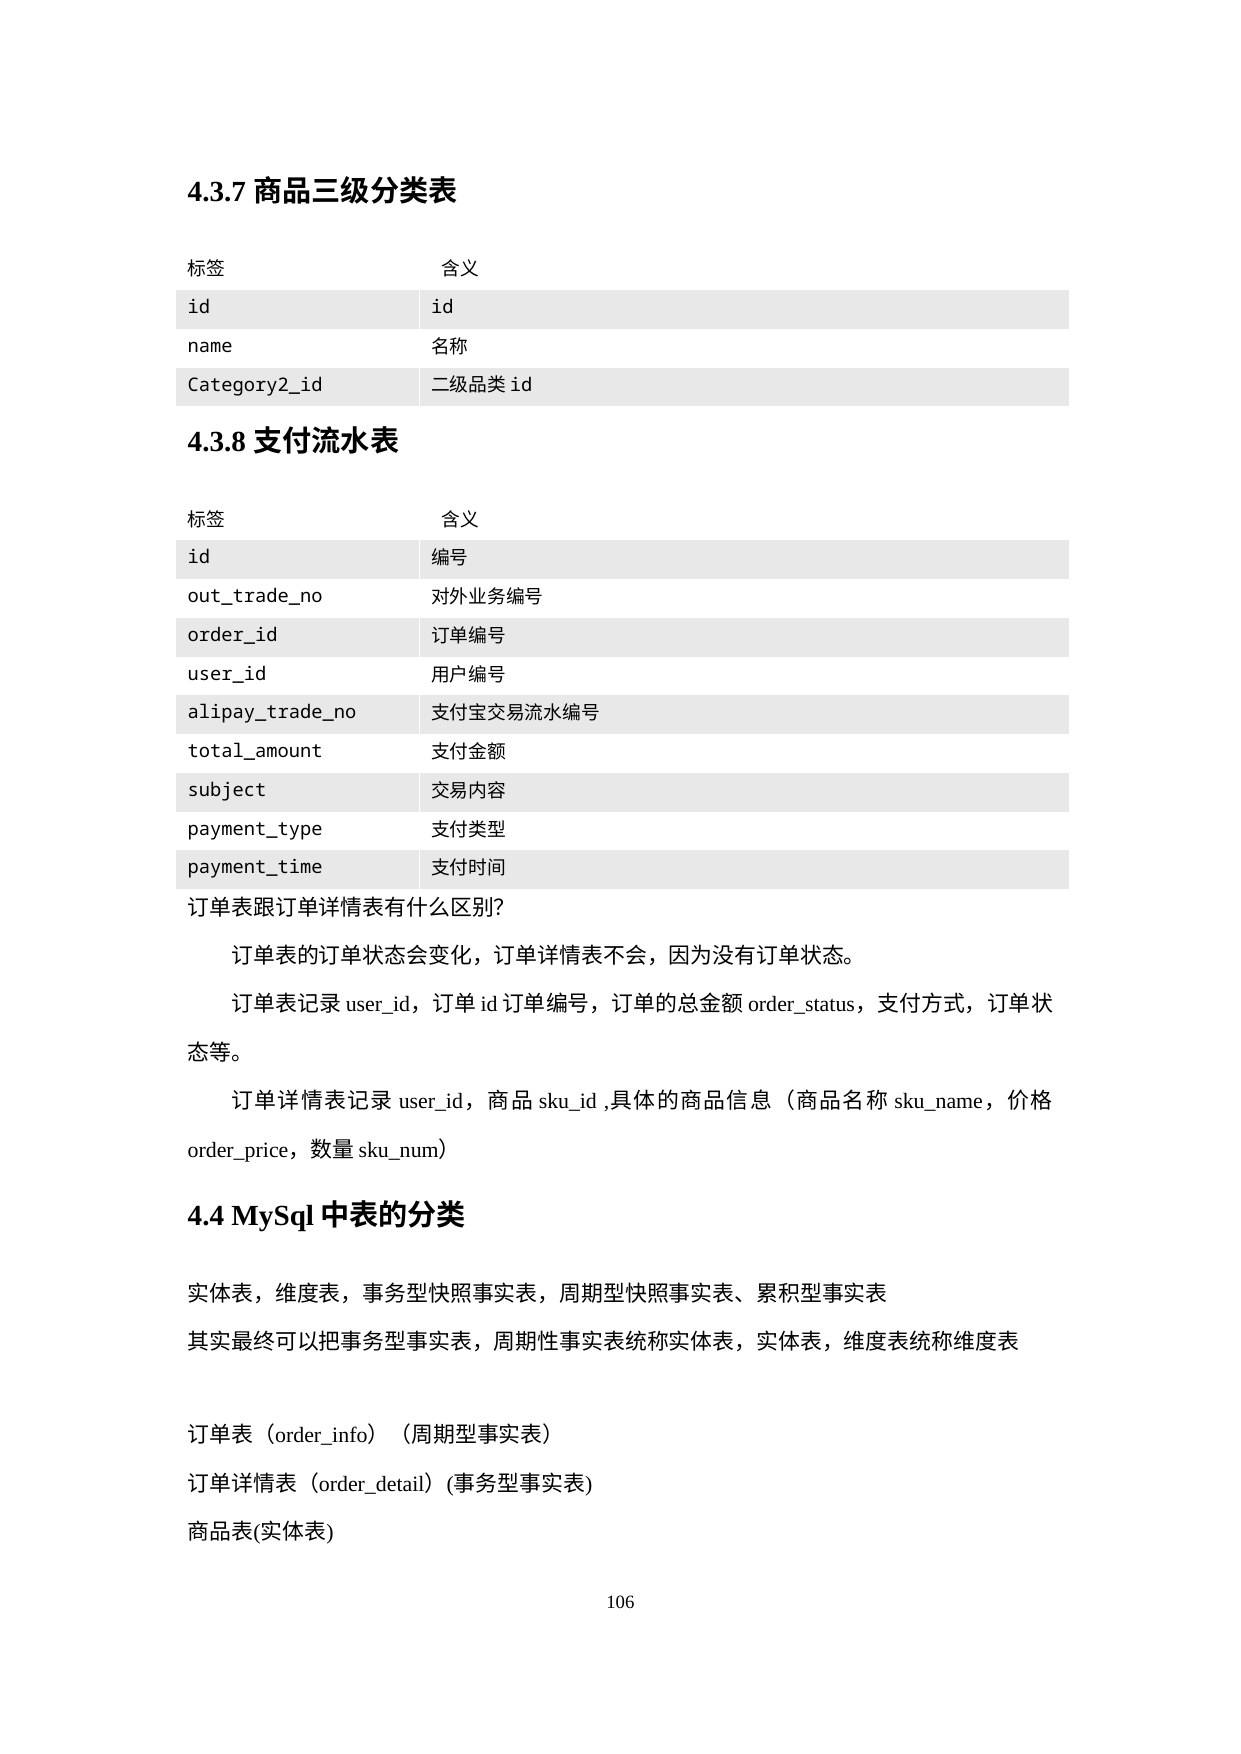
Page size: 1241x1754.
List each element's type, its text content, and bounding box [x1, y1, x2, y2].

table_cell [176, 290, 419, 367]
text 订单表（order_info）（周期型事实表） [187, 1417, 1053, 1449]
text 订单表记录user_id，订单id订单编号，订单的总金额order_status，支付方式，订单状态等。 [187, 986, 1053, 1067]
text 实体表，维度表，事务型快照事实表，周期型快照事实表、累积型事实表 [187, 1275, 1053, 1308]
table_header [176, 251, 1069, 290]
text 订单详情表记录user_id，商品sku_id ,具体的商品信息（商品名称sku_name，价格order_price，数量sku_num） [187, 1083, 1053, 1164]
subtitle 4.3.7 商品三级分类表 [187, 156, 1053, 221]
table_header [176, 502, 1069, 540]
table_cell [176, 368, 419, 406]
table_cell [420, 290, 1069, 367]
text 商品表(实体表) [187, 1514, 1053, 1546]
text 订单表的订单状态会变化，订单详情表不会，因为没有订单状态。 [187, 937, 1053, 970]
subtitle 4.3.8 支付流水表 [187, 406, 1053, 471]
text 订单详情表（order_detail）(事务型事实表) [187, 1465, 1053, 1498]
subtitle 4.4 MySql中表的分类 [187, 1180, 1053, 1245]
text 其实最终可以把事务型事实表，周期性事实表统称实体表，实体表，维度表统称维度表 [187, 1324, 1053, 1356]
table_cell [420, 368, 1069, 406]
text 订单表跟订单详情表有什么区别？ [187, 889, 1053, 922]
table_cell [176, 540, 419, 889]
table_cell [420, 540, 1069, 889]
